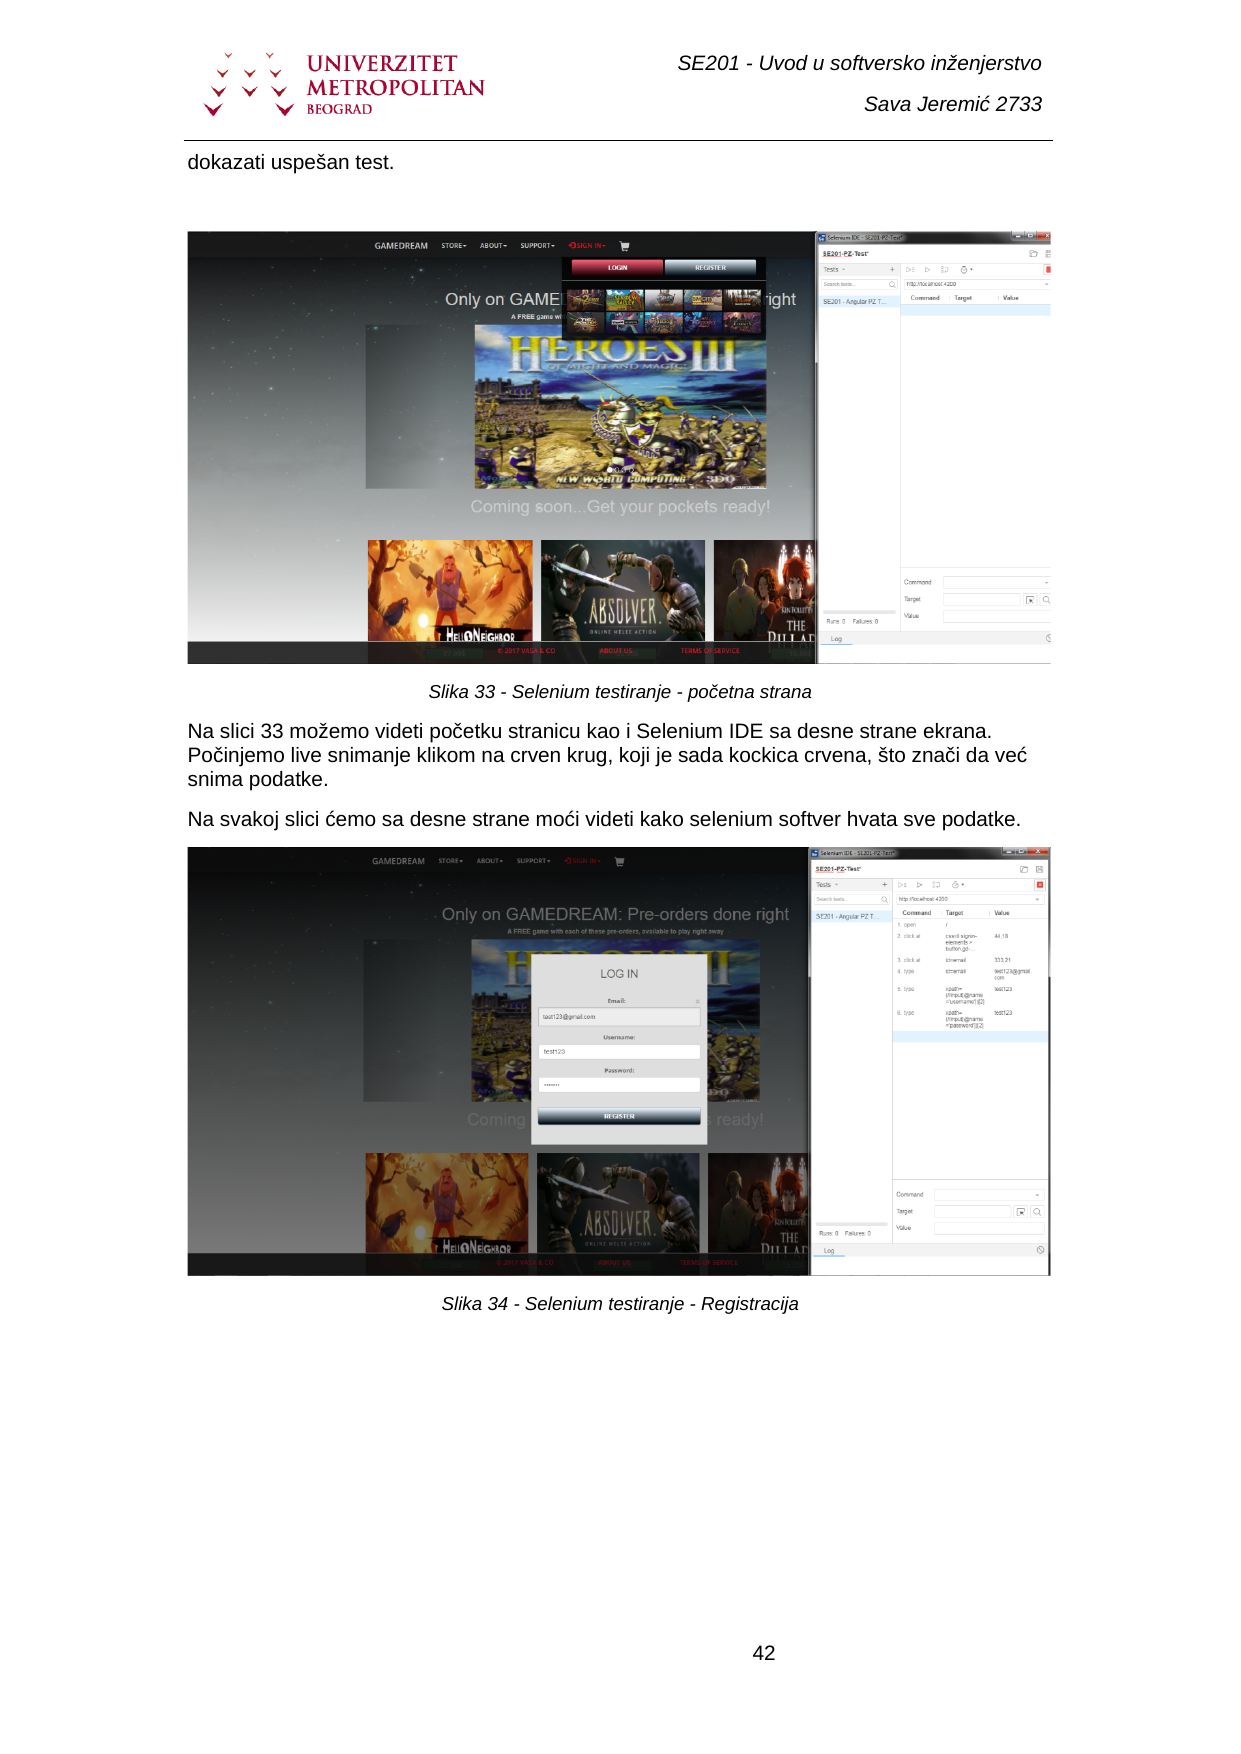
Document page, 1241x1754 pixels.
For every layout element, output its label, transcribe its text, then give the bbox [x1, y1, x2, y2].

picture [194, 43, 494, 124]
picture [187, 231, 1051, 664]
text Slika 33 - Selenium testiranje - početna strana [187, 680, 1053, 702]
list Na slici 33 možemo videti početku stranicu kao i Selenium IDE sa desne strane ekrana. Počinjemo live snimanje klikom na crven krug, koji je sada kockica crvena, što znači da već snima podatke. [187, 719, 1053, 791]
text Slika 34 - Selenium testiranje - Registracija [187, 1292, 1053, 1314]
picture [187, 847, 1051, 1276]
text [187, 150, 1053, 174]
list Na svakoj slici ćemo sa desne strane moći videti kako selenium softver hvata sve podatke. [187, 807, 1053, 831]
